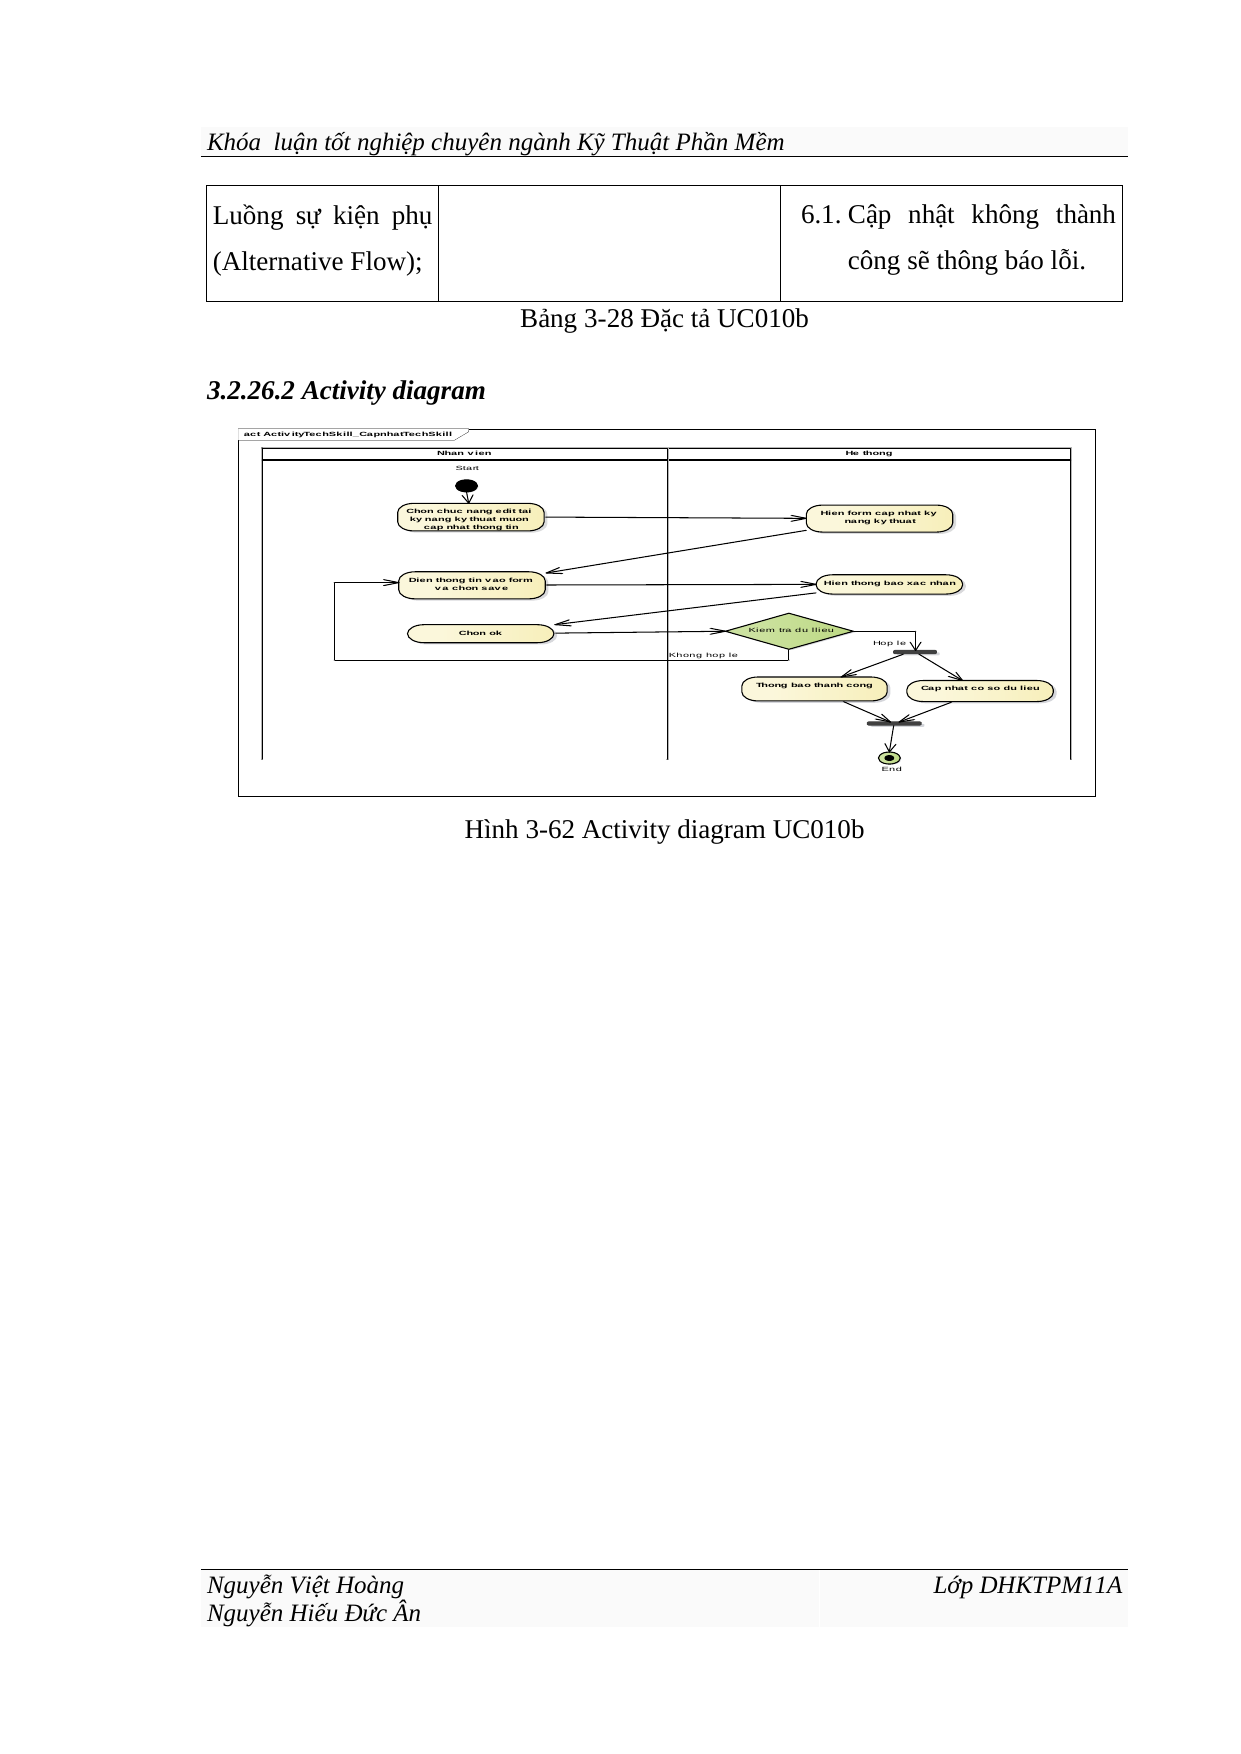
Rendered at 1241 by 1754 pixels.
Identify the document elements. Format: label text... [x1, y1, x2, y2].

table_cell [439, 186, 780, 301]
table_cell Cập nhật không thành công sẽ thông báo lỗi. [781, 186, 1122, 301]
text Bảng 3-28 Đặc tả UC010b [520, 302, 809, 333]
table_cell Luồng sự kiện phụ (Alternative Flow); [207, 186, 438, 301]
subtitle Activity diagram [207, 374, 1122, 405]
